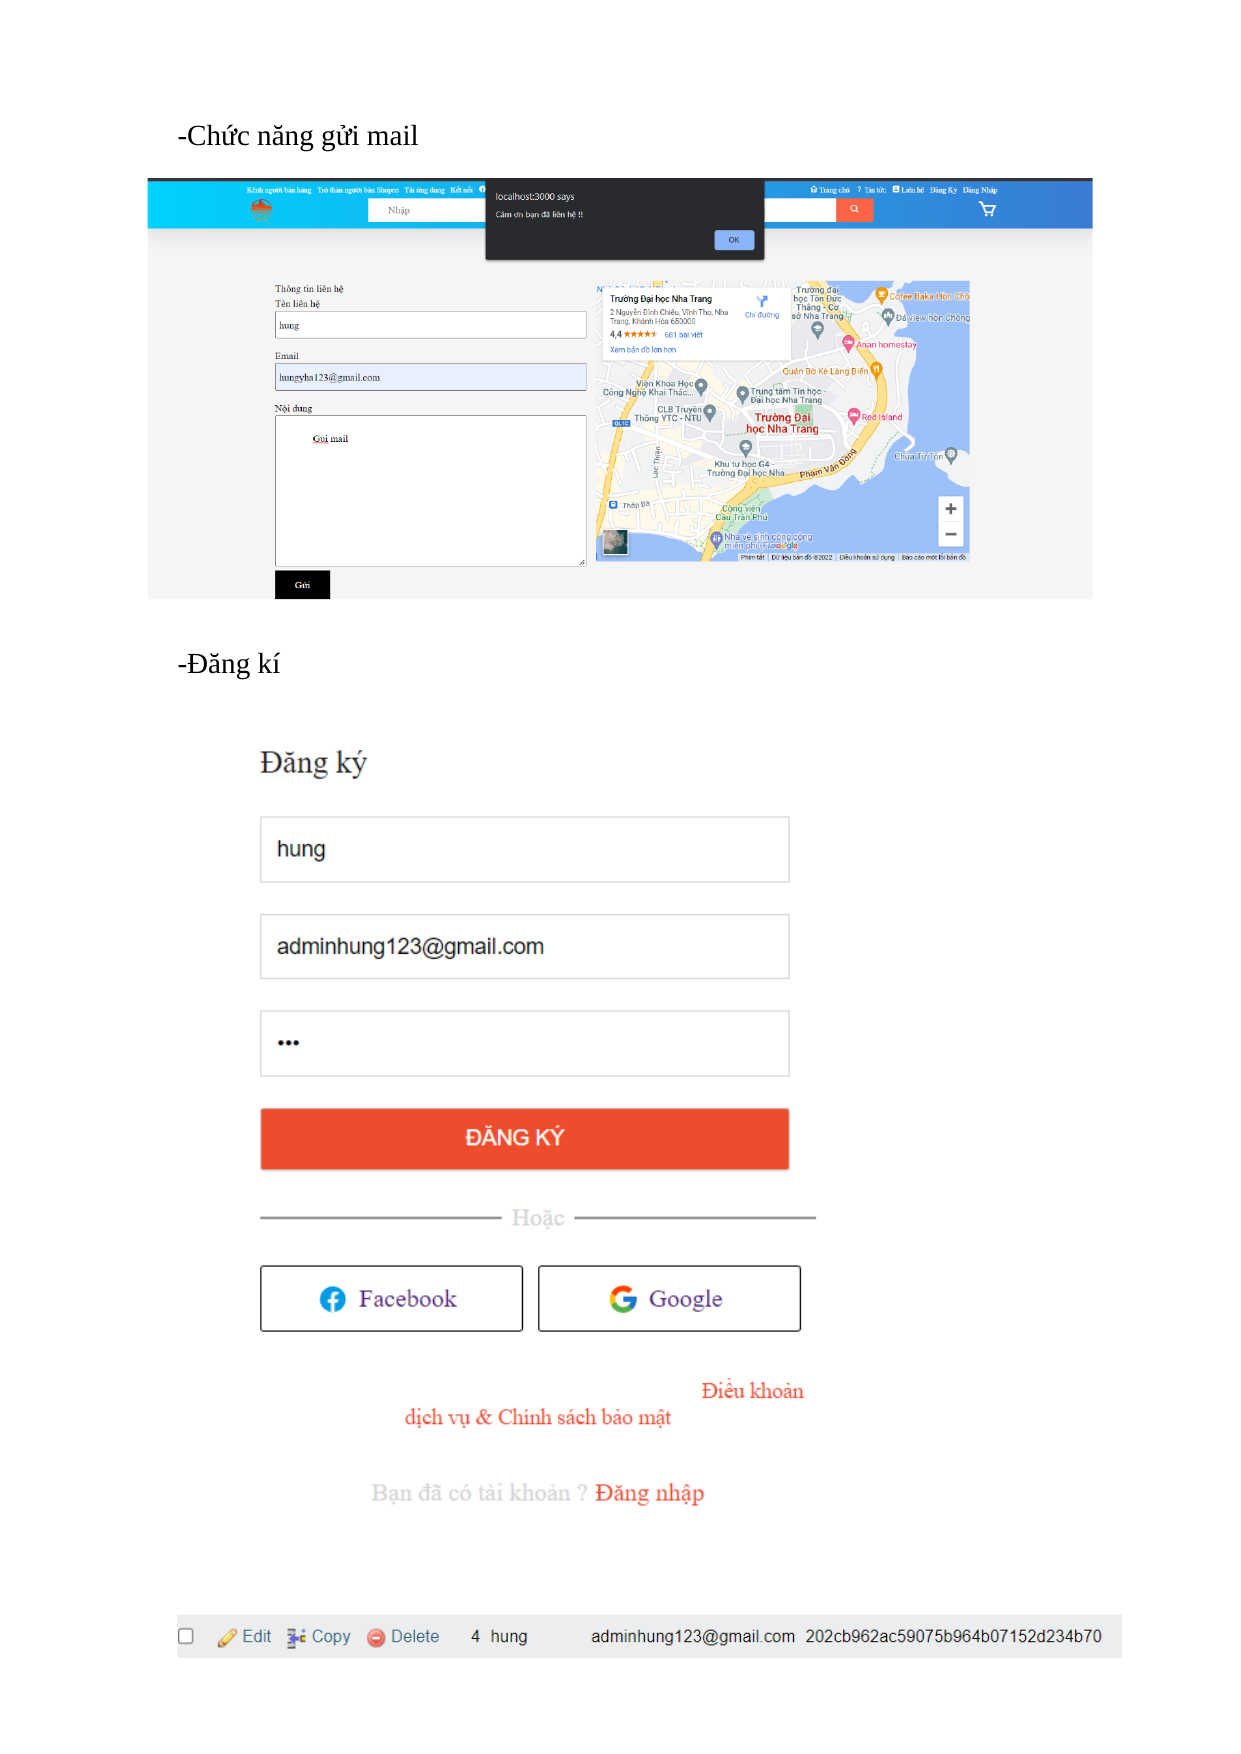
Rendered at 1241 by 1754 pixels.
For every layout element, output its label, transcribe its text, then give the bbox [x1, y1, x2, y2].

text -Đăng kí [177, 646, 1122, 680]
text -Chức năng gửi mail [177, 118, 1122, 152]
picture [147, 178, 1093, 616]
picture [219, 709, 860, 1587]
picture [177, 1614, 1123, 1659]
